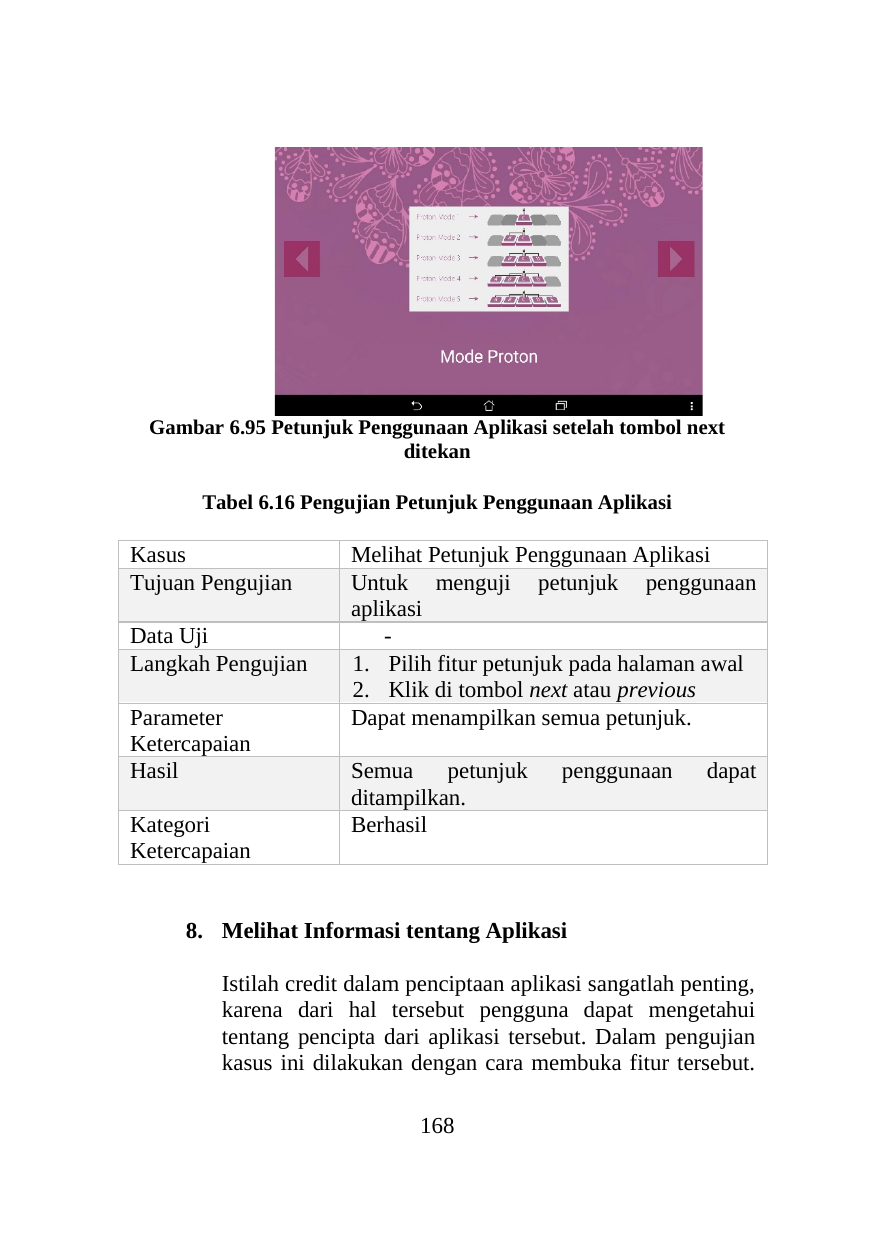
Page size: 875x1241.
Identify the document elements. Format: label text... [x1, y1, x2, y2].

table_cell Kategori Ketercapaian [119, 811, 339, 864]
table_header Kasus [119, 541, 339, 568]
table_cell Hasil [119, 757, 339, 810]
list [222, 970, 756, 1076]
table_cell Data Uji [119, 623, 339, 649]
table_header Melihat Petunjuk Penggunaan Aplikasi [340, 541, 767, 568]
table_cell Tujuan Pengujian [119, 569, 339, 621]
table_cell Pilih fitur petunjuk pada halaman awal Klik di tombol next atau previous [340, 650, 767, 702]
table_cell Dapat menampilkan semua petunjuk. [340, 704, 767, 756]
table_cell Untuk menguji petunjuk penggunaan aplikasi [340, 569, 767, 621]
table_cell Semua petunjuk penggunaan dapat ditampilkan. [340, 757, 767, 810]
picture [274, 147, 703, 416]
table_cell Langkah Pengujian [119, 650, 339, 702]
table_cell Parameter Ketercapaian [119, 704, 339, 756]
list Melihat Informasi tentang Aplikasi [203, 917, 756, 944]
table_cell Berhasil [340, 811, 767, 864]
table_cell - [340, 623, 767, 649]
